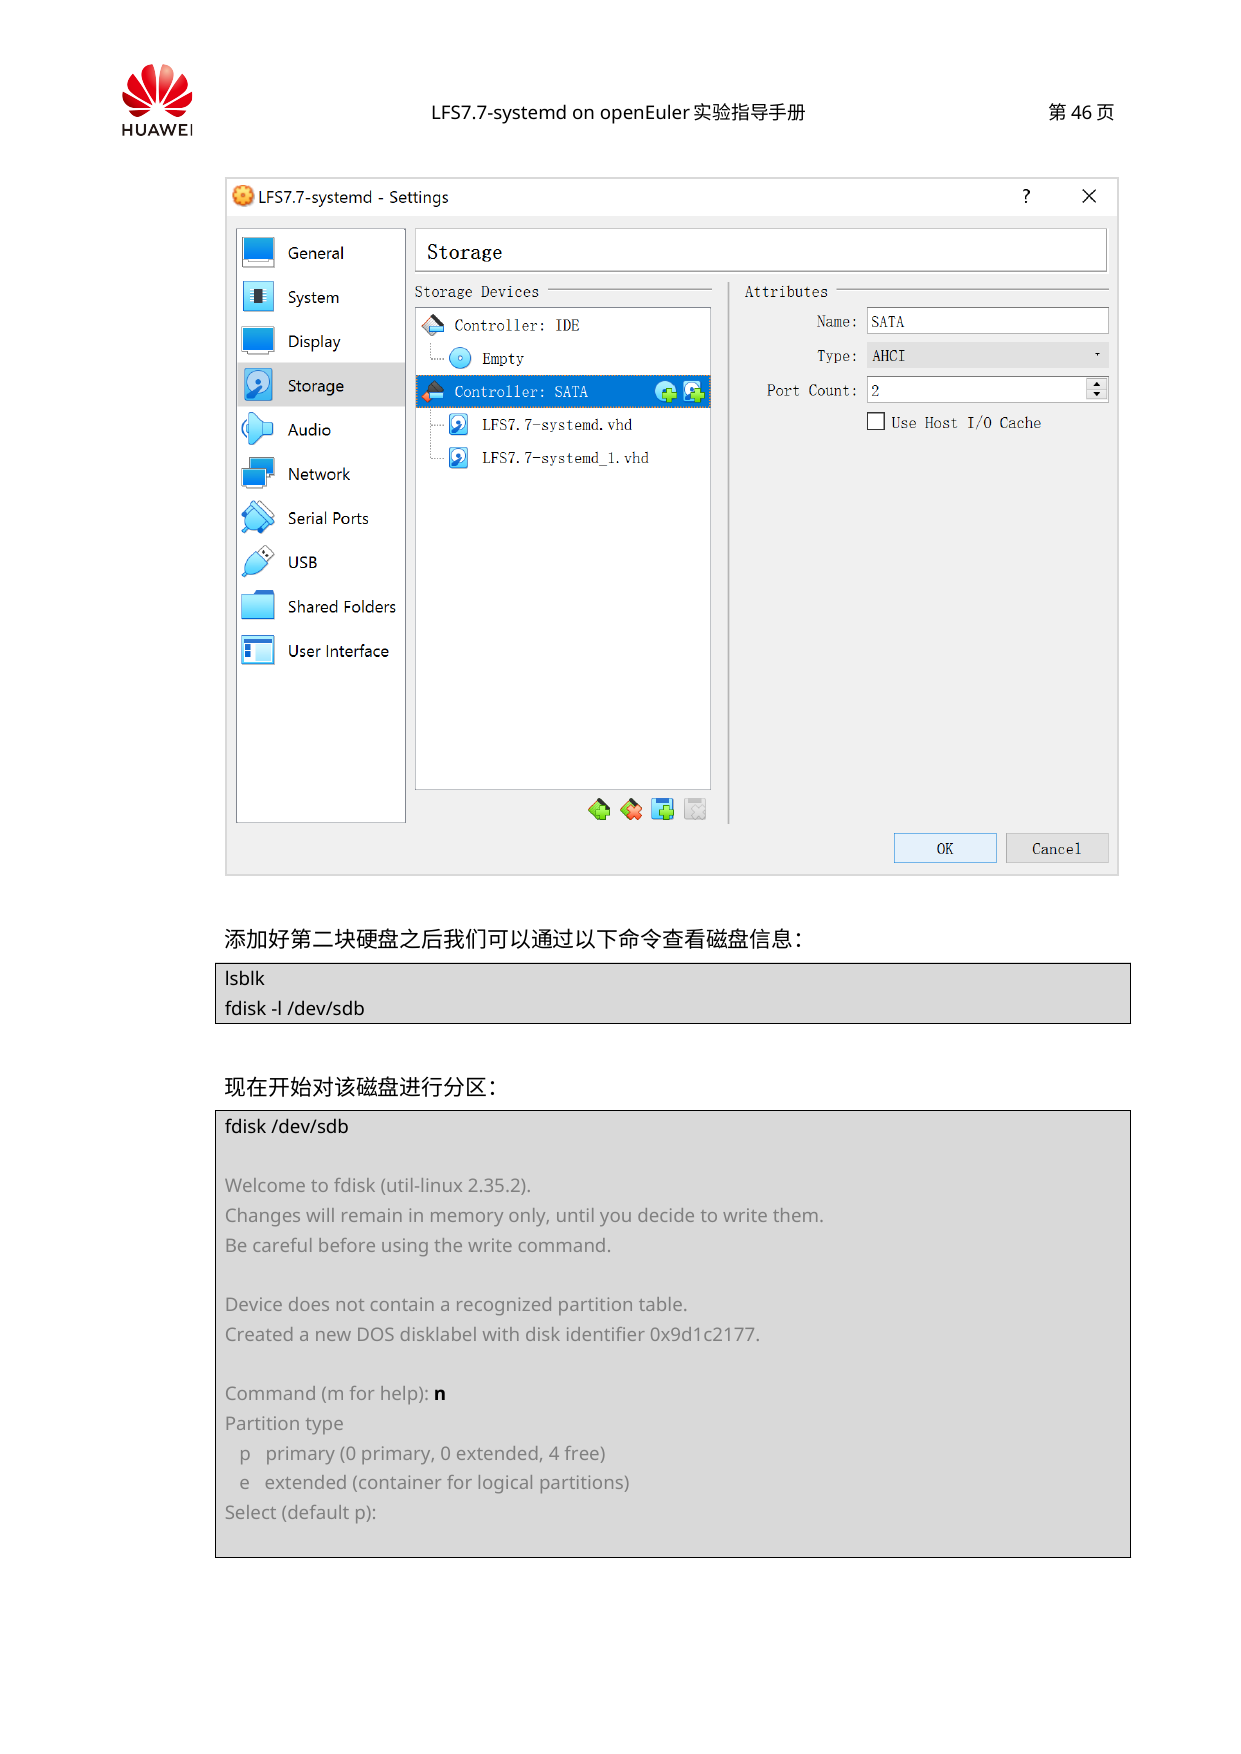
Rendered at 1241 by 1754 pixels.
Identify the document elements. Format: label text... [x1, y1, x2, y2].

text Welcome to fdisk (util-linux 2.35.2). [216, 1170, 1130, 1198]
text Select (default p): [216, 1496, 1130, 1525]
text 添加好第二块硬盘之后我们可以通过以下命令查看磁盘信息： [224, 922, 1122, 954]
picture [227, 179, 1117, 874]
text 现在开始对该磁盘进行分区： [224, 1070, 1122, 1102]
text Partition type [216, 1407, 1130, 1436]
picture [122, 64, 193, 136]
text Changes will remain in memory only, until you decide to write them. [216, 1199, 1130, 1228]
text p primary (0 primary, 0 extended, 4 free) [216, 1437, 1130, 1466]
text fdisk /dev/sdb [216, 1111, 1130, 1139]
text Command (m for help): n [216, 1377, 1130, 1406]
text e extended (container for logical partitions) [216, 1467, 1130, 1495]
text Created a new DOS disklabel with disk identifier 0x9d1c2177. [216, 1318, 1130, 1347]
text fdisk -l /dev/sdb [216, 992, 1130, 1023]
text lsblk [216, 964, 1130, 991]
text Be careful before using the write command. [216, 1229, 1130, 1258]
text Device does not contain a recognized partition table. [216, 1288, 1130, 1317]
